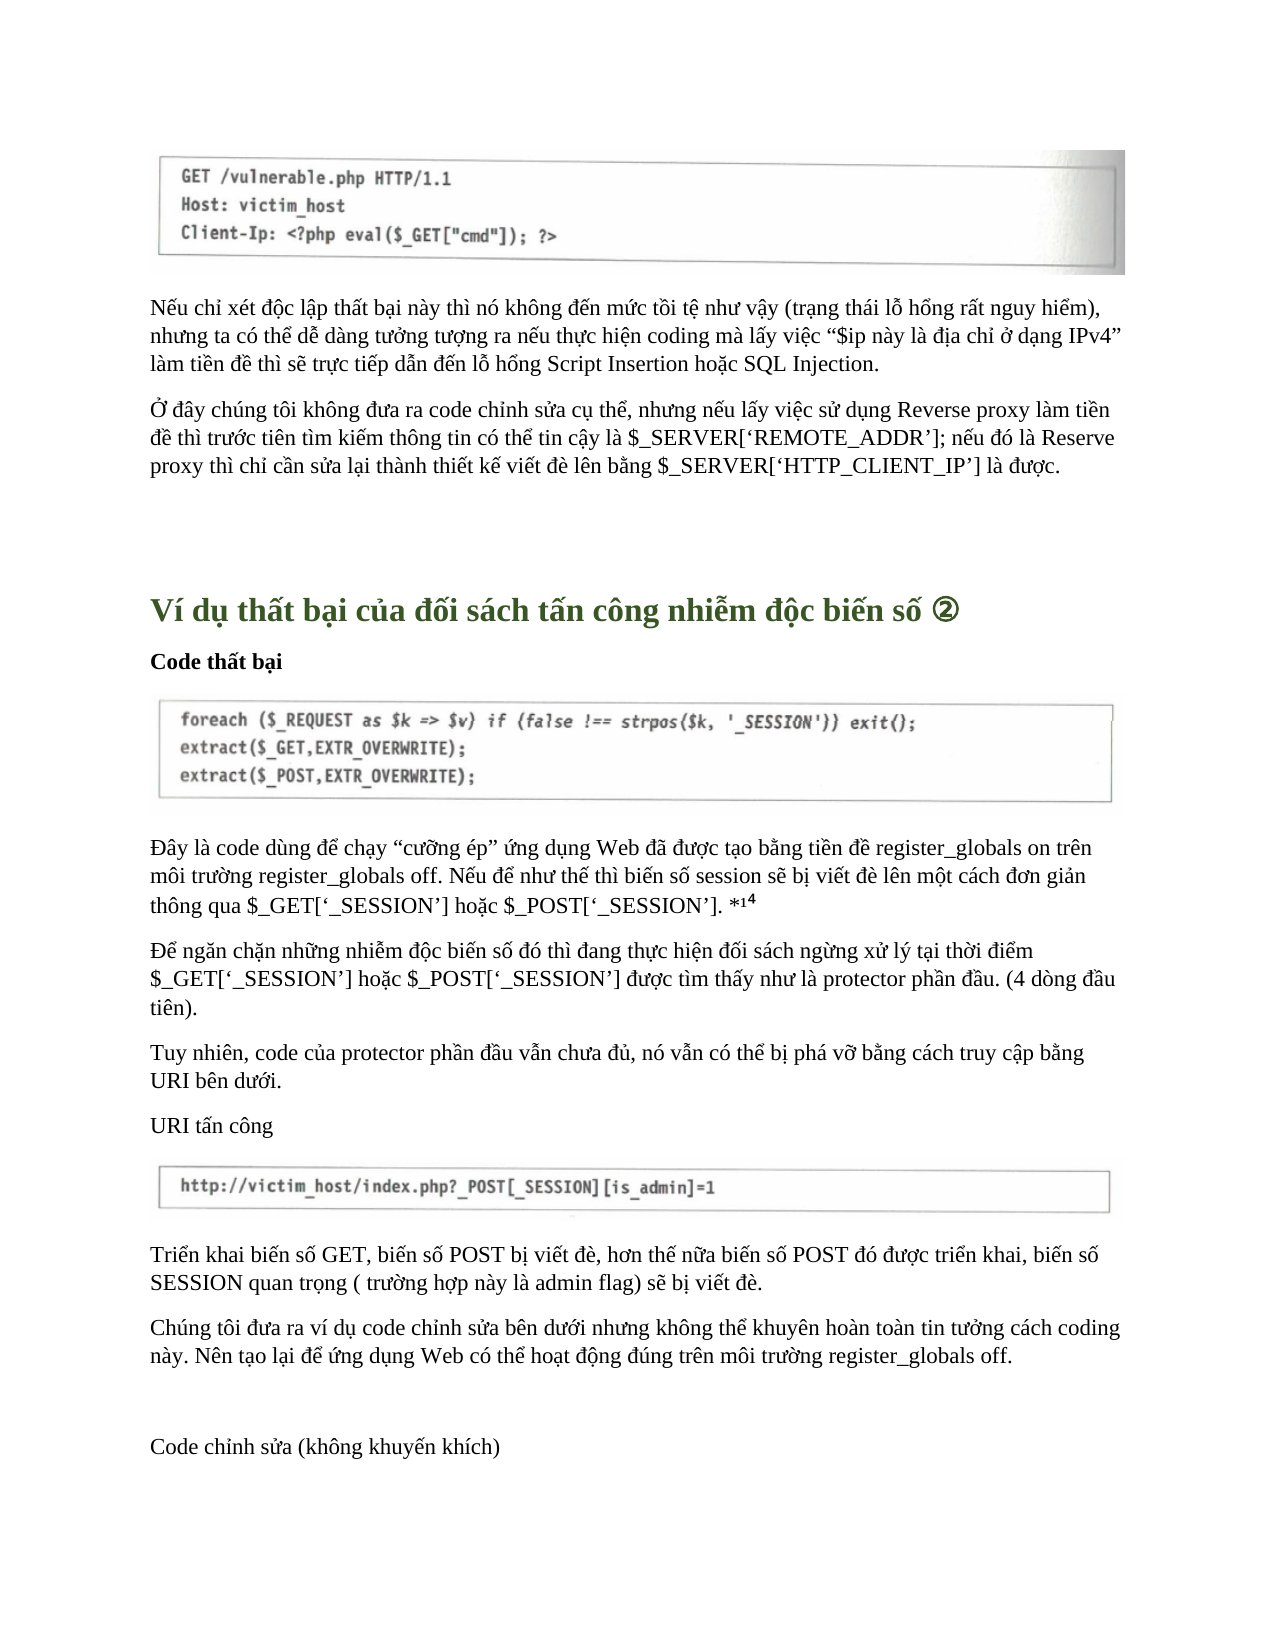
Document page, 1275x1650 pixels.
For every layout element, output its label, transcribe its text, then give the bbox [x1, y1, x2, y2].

picture [150, 1157, 1125, 1222]
text Ví dụ thất bại của đối sách tấn công nhiễm độc biến số ② [150, 588, 1125, 628]
picture [150, 150, 1125, 275]
text URI tấn công [150, 1113, 1125, 1139]
text Ở đây chúng tôi không đưa ra code chỉnh sửa cụ thể, nhưng nếu lấy việc sử dụng Reverse proxy làm tiền đề thì trước tiên tìm kiếm thông tin có thể tin cậy là $_SERVER[‘REMOTE_ADDR’]; nếu đó là Reserve proxy thì chỉ cần sửa lại thành thiết kế viết đè lên bằng $_SERVER[‘HTTP_CLIENT_IP’] là được. [150, 396, 1125, 479]
text Để ngăn chặn những nhiễm độc biến số đó thì đang thực hiện đối sách ngừng xử lý tại thời điểm $_GET[‘_SESSION’] hoặc $_POST[‘_SESSION’] được tìm thấy như là protector phần đầu. (4 dòng đầu tiên). [150, 937, 1125, 1020]
text Code chỉnh sửa (không khuyến khích) [150, 1433, 1125, 1459]
text Đây là code dùng để chạy “cưỡng ép” ứng dụng Web đã được tạo bằng tiền đề register_globals on trên môi trường register_globals off. Nếu để như thế thì biến số session sẽ bị viết đè lên một cách đơn giản thông qua $_GET[‘_SESSION’] hoặc $_POST[‘_SESSION’]. *¹⁴ [150, 833, 1125, 918]
text Nếu chỉ xét độc lập thất bại này thì nó không đến mức tồi tệ như vậy (trạng thái lỗ hổng rất nguy hiểm), nhưng ta có thể dễ dàng tưởng tượng ra nếu thực hiện coding mà lấy việc “$ip này là địa chỉ ở dạng IPv4” làm tiền đề thì sẽ trực tiếp dẫn đến lỗ hổng Script Insertion hoặc SQL Injection. [150, 294, 1125, 377]
text Chúng tôi đưa ra ví dụ code chỉnh sửa bên dưới nhưng không thể khuyên hoàn toàn tin tưởng cách coding này. Nên tạo lại để ứng dụng Web có thể hoạt động đúng trên môi trường register_globals off. [150, 1314, 1125, 1369]
text Triển khai biến số GET, biến số POST bị viết đè, hơn thế nữa biến số POST đó được triển khai, biến số SESSION quan trọng ( trường hợp này là admin flag) sẽ bị viết đè. [150, 1241, 1125, 1295]
text Tuy nhiên, code của protector phần đầu vẫn chưa đủ, nó vẫn có thể bị phá vỡ bằng cách truy cập bằng URI bên dưới. [150, 1039, 1125, 1094]
picture [150, 693, 1125, 815]
text Code thất bại [150, 648, 1125, 674]
